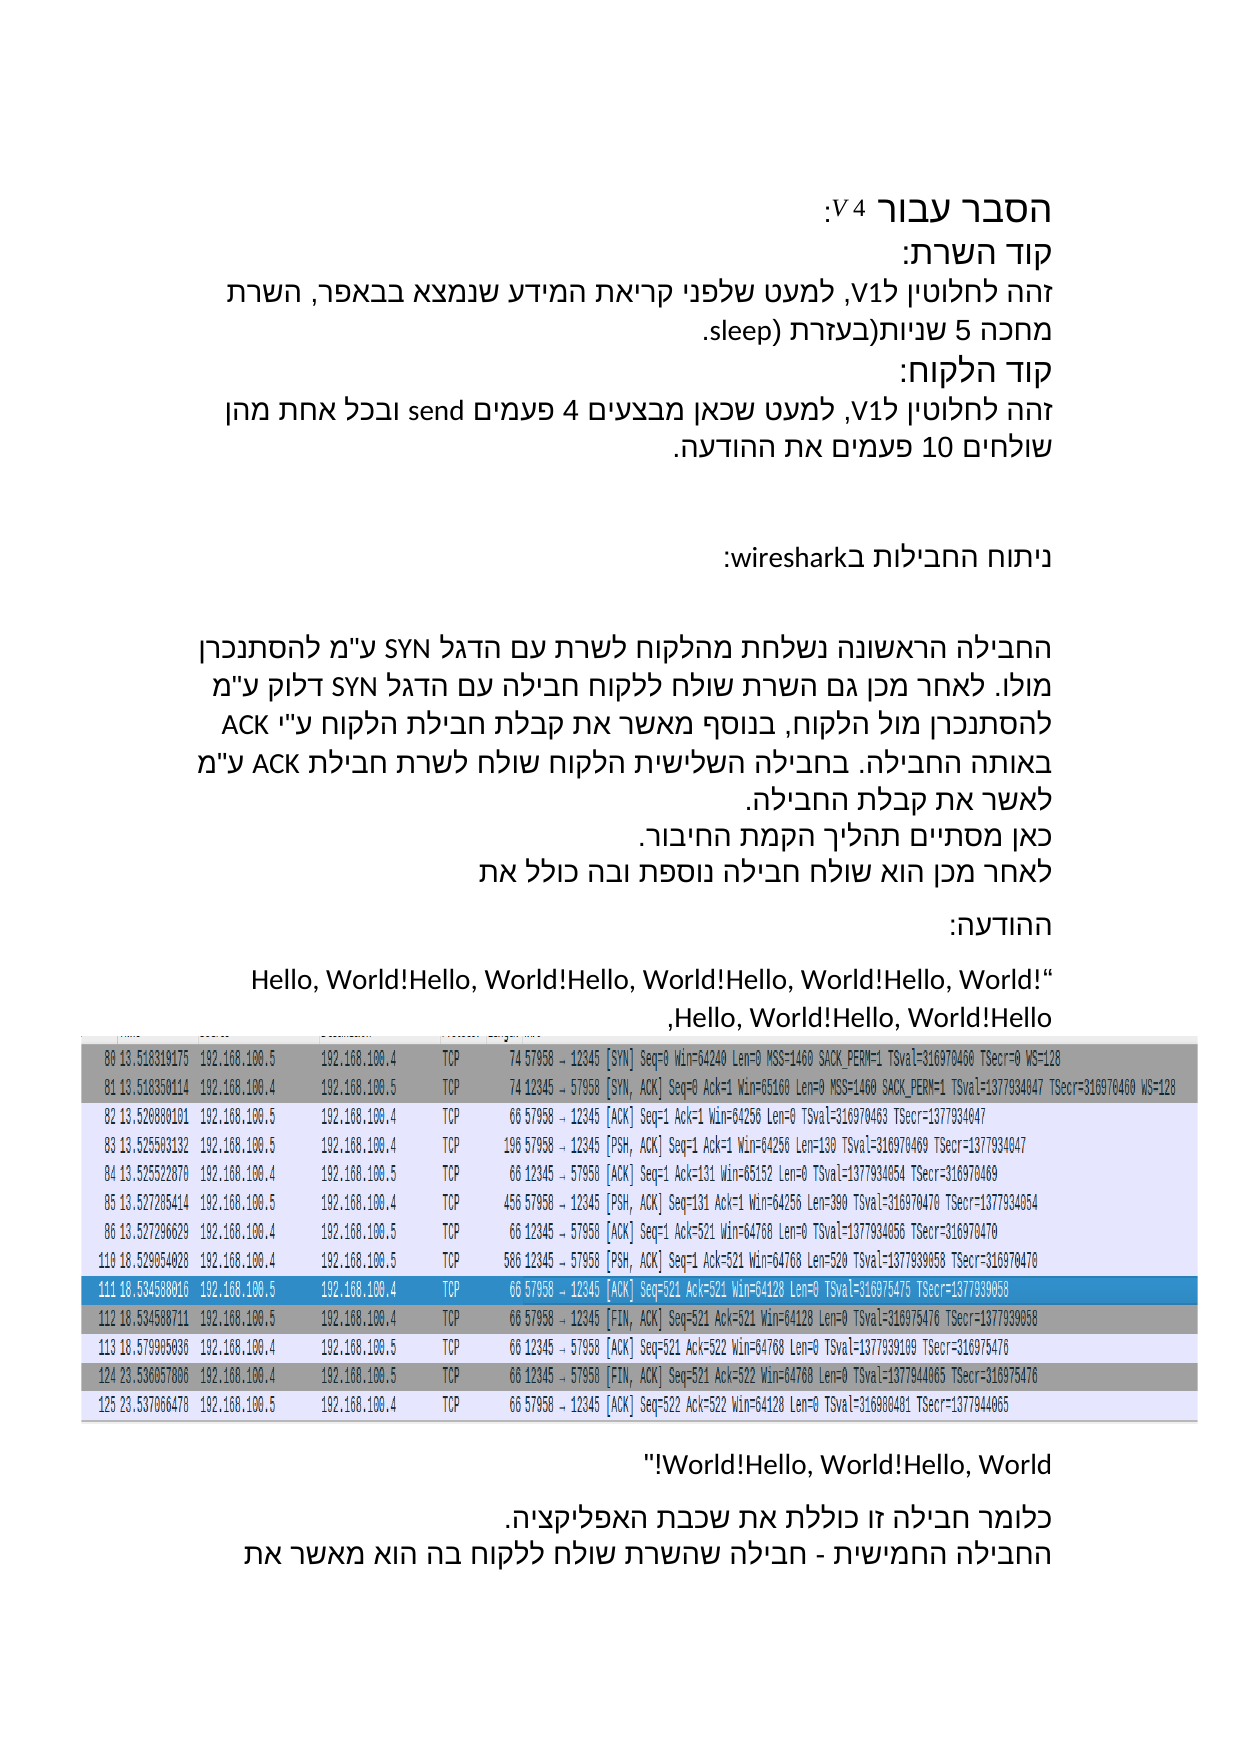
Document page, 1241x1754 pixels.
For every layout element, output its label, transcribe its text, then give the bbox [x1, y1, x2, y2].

picture [81, 1036, 1198, 1424]
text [187, 150, 1053, 574]
text “Hello, World!Hello, World!Hello, World!Hello, World!Hello, World!Hello, World!Hello, World!Hello, [187, 961, 1053, 1035]
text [187, 1501, 1053, 1571]
text ההודעה: [187, 908, 1053, 942]
text World!Hello, World!Hello, World!" [187, 1424, 1053, 1482]
text החבילה הראשונה נשלחת מהלקוח לשרת עם הדגל SYN ע"מ להסתנכרן מולו. לאחר מכן גם השרת שולח ללקוח חבילה עם הדגל SYN דלוק ע"מ להסתנכרן מול הלקוח, בנוסף מאשר את קבלת חבילת הלקוח ע"י ACK באותה החבילה. בחבילה השלישית הלקוח שולח לשרת חבילת ACK ע"מ לאשר את קבלת החבילה. כאן מסתיים תהליך הקמת החיבור. לאחר מכן הוא שולח חבילה נוספת ובה כולל את [187, 594, 1053, 889]
